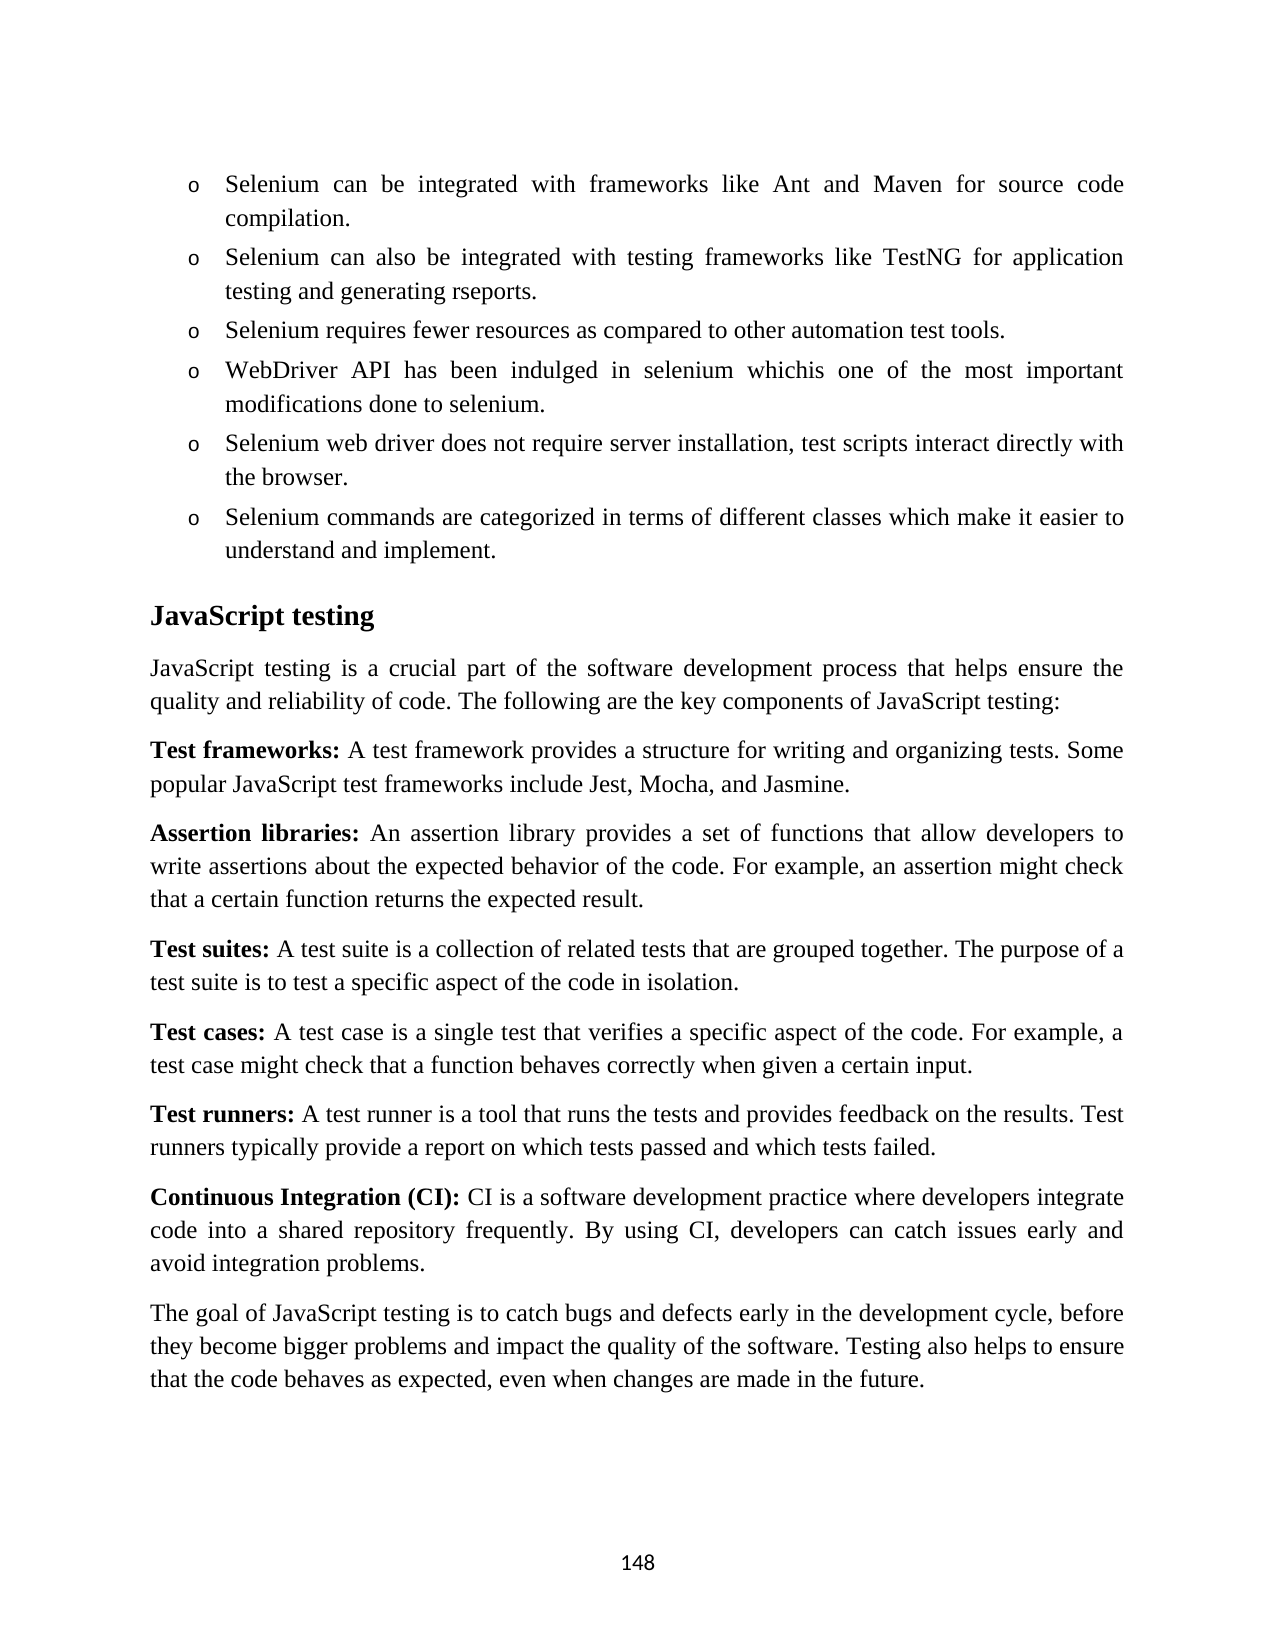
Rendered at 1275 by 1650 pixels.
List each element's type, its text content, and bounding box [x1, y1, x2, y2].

text Continuous Integration (CI): CI is a software development practice where developers integrate code into a shared repository frequently. By using CI, developers can catch issues early and avoid integration problems. [150, 1182, 1125, 1277]
text Assertion libraries: An assertion library provides a set of functions that allow developers to write assertions about the expected behavior of the code. For example, an assertion might check that a certain function returns the expected result. [150, 818, 1125, 913]
text Test cases: A test case is a single test that verifies a specific aspect of the code. For example, a test case might check that a function behaves correctly when given a certain input. [150, 1017, 1125, 1078]
list WebDriver API has been indulged in selenium whichis one of the most important modifications done to selenium. [187, 355, 1125, 418]
list Selenium web driver does not require server installation, test scripts interact directly with the browser. [187, 428, 1125, 491]
text Test runners: A test runner is a tool that runs the tests and provides feedback on the results. Test runners typically provide a report on which tests passed and which tests failed. [150, 1099, 1125, 1161]
list Selenium requires fewer resources as compared to other automation test tools. [187, 315, 1125, 345]
list Selenium commands are categorized in terms of different classes which make it easier to understand and implement. [187, 502, 1125, 564]
text The goal of JavaScript testing is to catch bugs and defects early in the development cycle, before they become bigger problems and impact the quality of the software. Testing also helps to ensure that the code behaves as expected, even when changes are made in the future. [150, 1298, 1125, 1393]
text Test frameworks: A test framework provides a structure for writing and organizing tests. Some popular JavaScript test frameworks include Jest, Mocha, and Jasmine. [150, 736, 1125, 797]
list Selenium can be integrated with frameworks like Ant and Maven for source code compilation. [187, 169, 1125, 232]
text JavaScript testing is a crucial part of the software development process that helps ensure the quality and reliability of code. The following are the key components of JavaScript testing: [150, 653, 1125, 715]
text Test suites: A test suite is a collection of related tests that are grouped together. The purpose of a test suite is to test a specific aspect of the code in isolation. [150, 934, 1125, 996]
list Selenium can also be integrated with testing frameworks like TestNG for application testing and generating rseports. [187, 242, 1125, 305]
text JavaScript testing [150, 598, 1125, 631]
